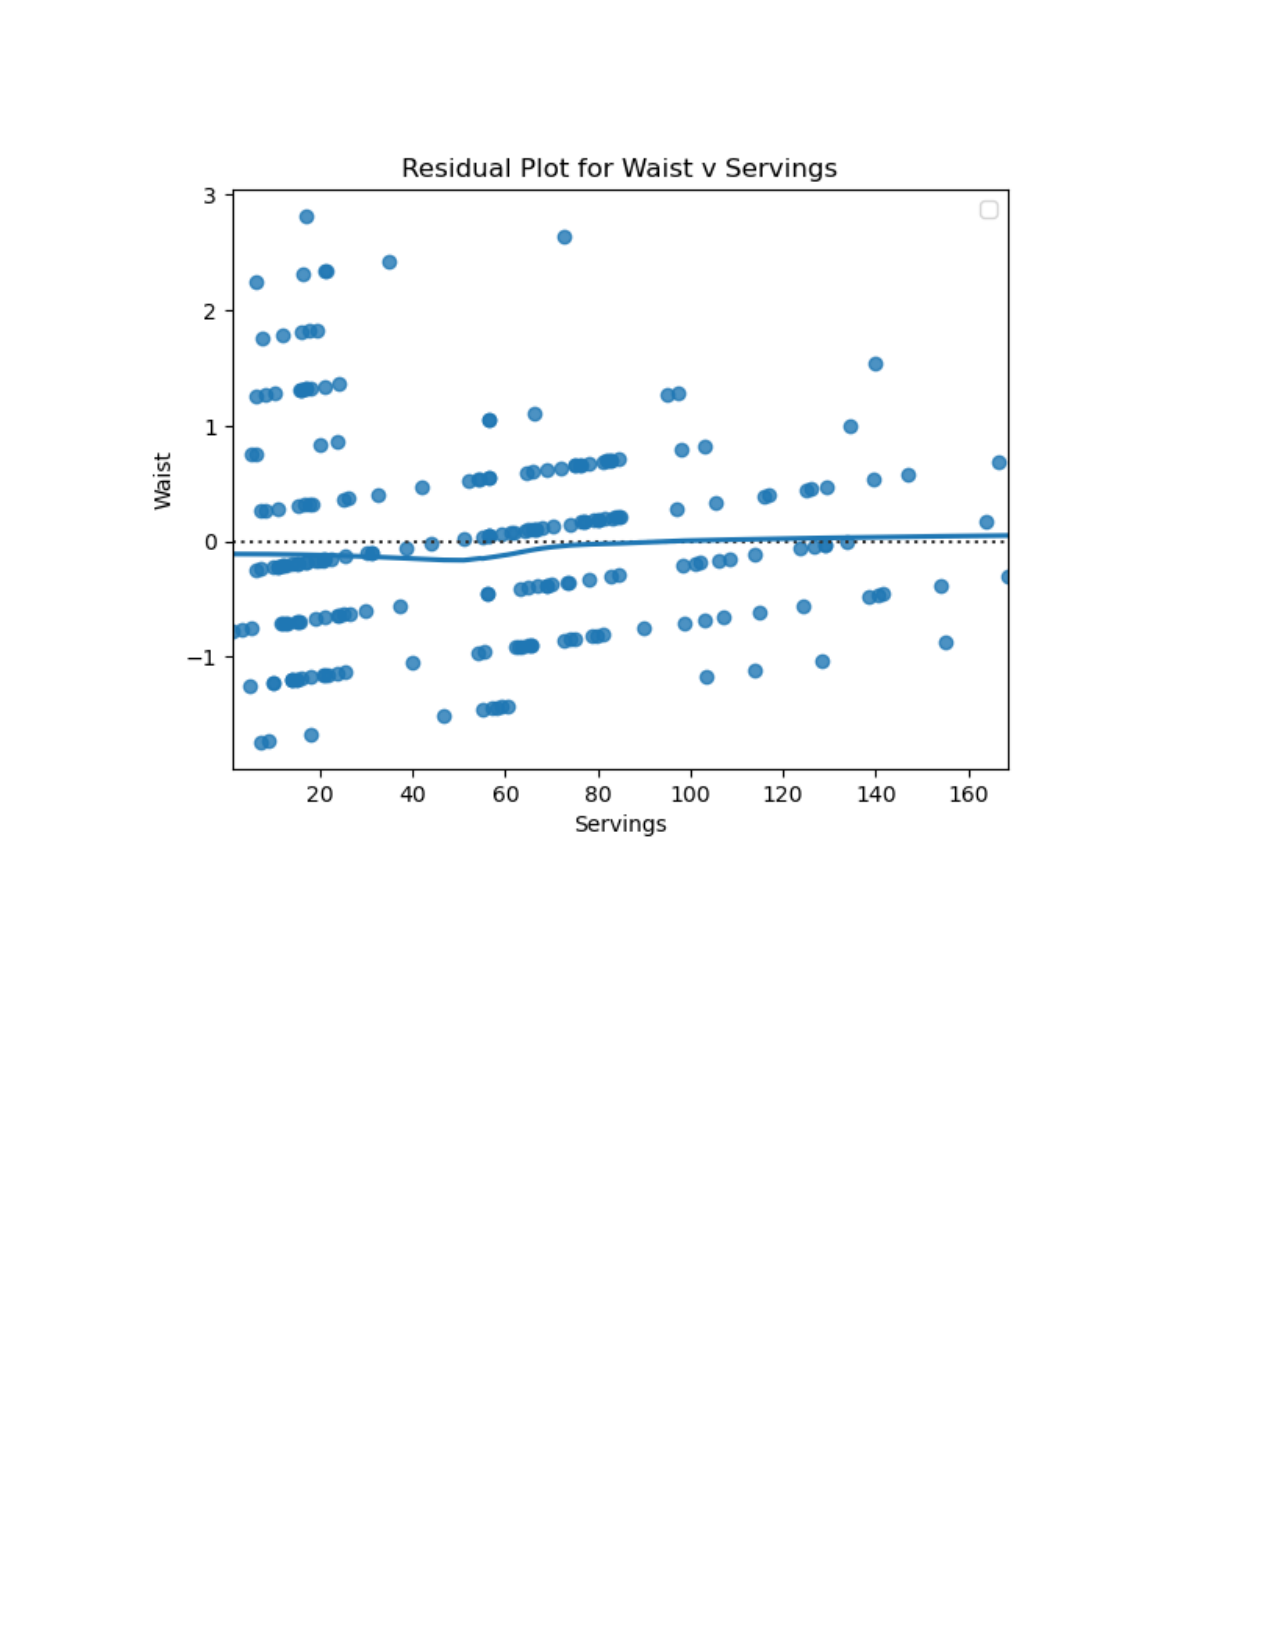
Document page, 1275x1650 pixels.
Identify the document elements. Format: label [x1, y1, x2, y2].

picture [150, 150, 1027, 846]
